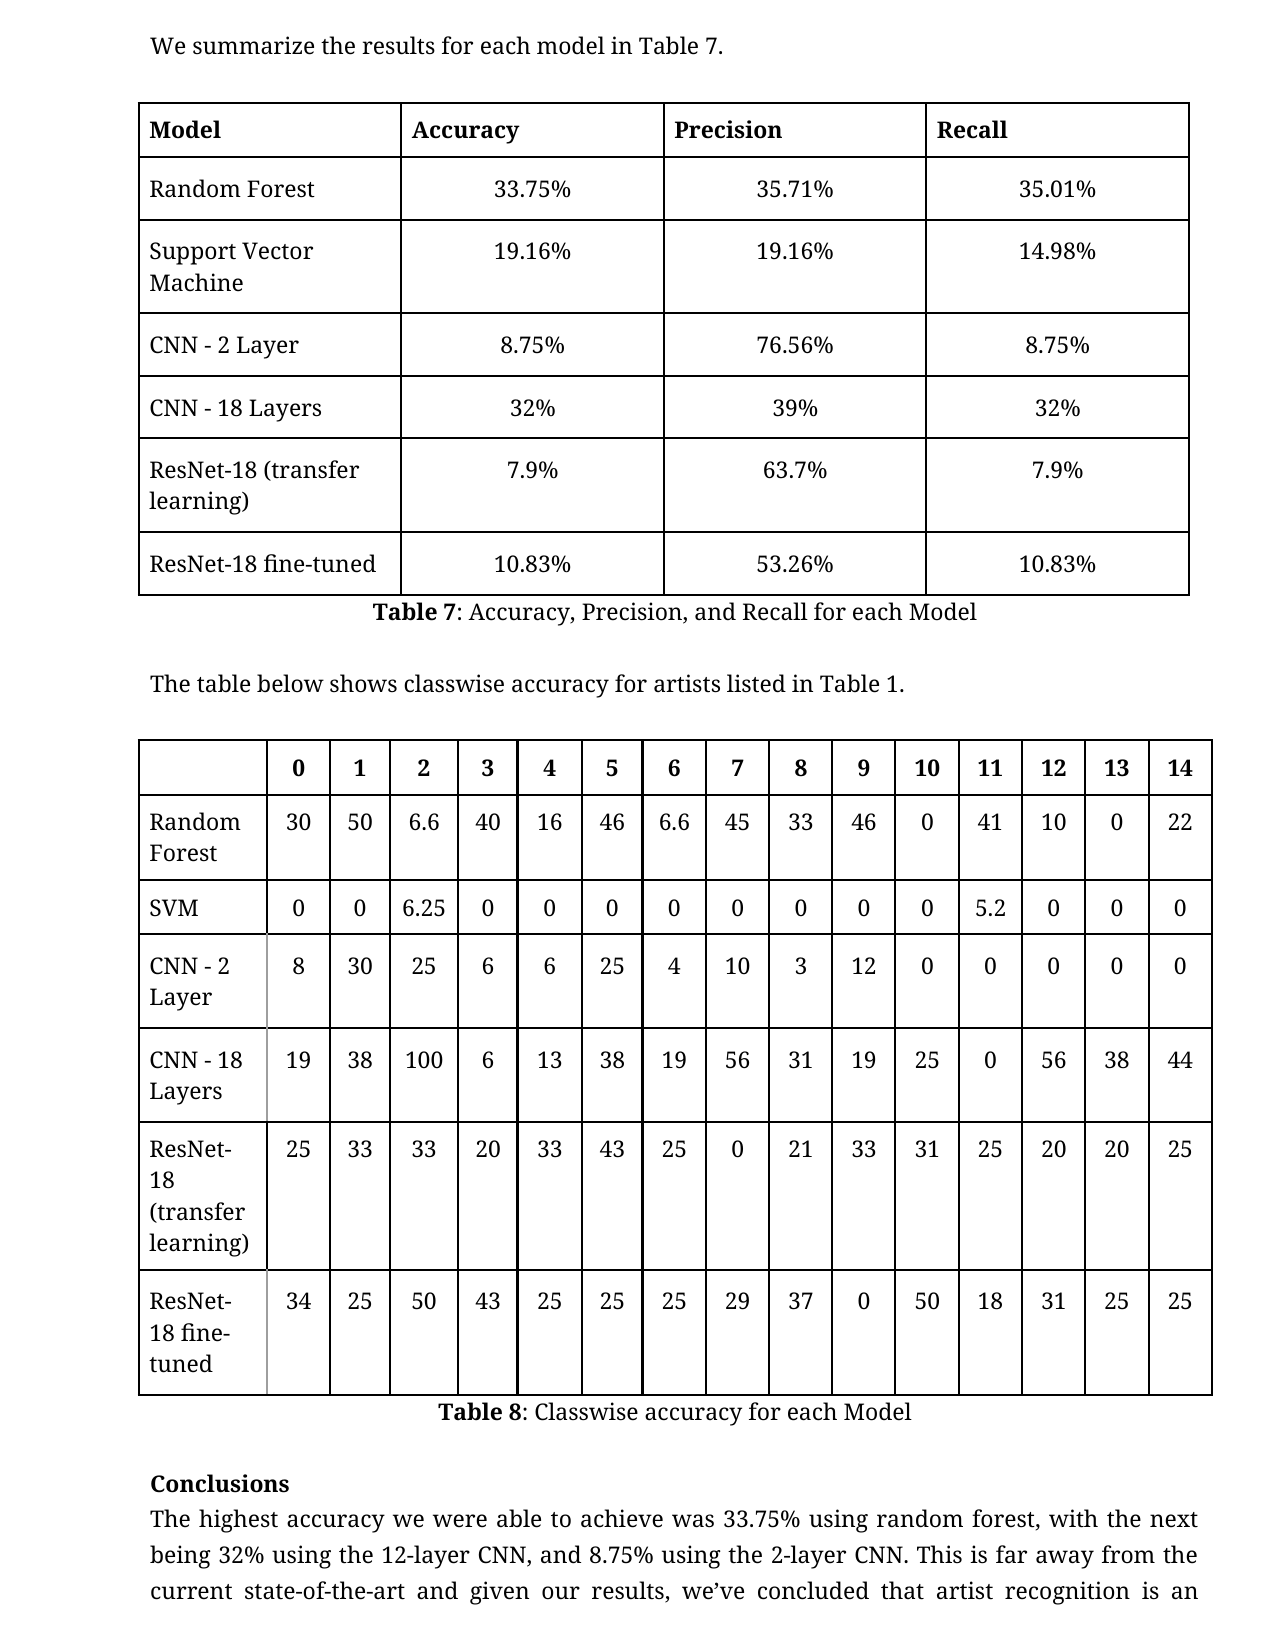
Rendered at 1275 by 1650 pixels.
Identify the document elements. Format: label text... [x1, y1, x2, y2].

table_header 14 [1150, 741, 1211, 793]
table_cell 19 [833, 1029, 894, 1121]
table_cell CNN - 2 Layer [140, 935, 266, 1027]
table_cell 38 [1086, 1029, 1148, 1121]
table_cell 6 [459, 1029, 516, 1121]
table_cell 43 [459, 1271, 516, 1393]
table_cell 19.16% [665, 221, 925, 312]
table_cell ResNet-18 (transfer learning) [140, 439, 400, 531]
table_cell 0 [833, 1271, 894, 1393]
table_cell 33 [770, 796, 831, 879]
table_cell 25 [644, 1271, 705, 1393]
table_header 5 [583, 741, 641, 793]
table_cell 34 [268, 1271, 329, 1393]
table_header 11 [960, 741, 1021, 793]
table_cell 41 [960, 796, 1021, 879]
table_cell 33 [833, 1123, 894, 1268]
table_cell 38 [583, 1029, 641, 1121]
table_cell ResNet-18 fine-tuned [140, 533, 400, 593]
table_cell 0 [960, 1029, 1021, 1121]
table_cell 50 [331, 796, 389, 879]
table_cell Random Forest [140, 796, 266, 879]
table_cell ResNet-18 fine-tuned [140, 1271, 266, 1393]
table_header 7 [707, 741, 768, 793]
table_cell 25 [644, 1123, 705, 1268]
table_header 4 [519, 741, 581, 793]
table_cell 8 [268, 935, 329, 1027]
table_cell 40 [459, 796, 516, 879]
table_cell 56 [707, 1029, 768, 1121]
table_cell 31 [770, 1029, 831, 1121]
text The table below shows classwise accuracy for artists listed in Table 1. [150, 667, 1200, 699]
text We summarize the results for each model in Table 7. [150, 30, 1200, 61]
table_header 13 [1086, 741, 1148, 793]
table_header 3 [459, 741, 516, 793]
table_cell 100 [391, 1029, 457, 1121]
table_cell 0 [770, 881, 831, 933]
table_cell 13 [519, 1029, 581, 1121]
table_cell 33 [331, 1123, 389, 1268]
table_cell 53.26% [665, 533, 925, 593]
table_cell 0 [459, 881, 516, 933]
table_cell 30 [331, 935, 389, 1027]
table_cell 20 [1086, 1123, 1148, 1268]
text Table 7: Accuracy, Precision, and Recall for each Model [150, 596, 1200, 627]
table_header Accuracy [402, 104, 663, 156]
table_cell 0 [519, 881, 581, 933]
table_cell 20 [459, 1123, 516, 1268]
table_cell 39% [665, 377, 925, 437]
table_cell 0 [960, 935, 1021, 1027]
table_cell 10 [1023, 796, 1084, 879]
table_cell 50 [896, 1271, 958, 1393]
table_cell 25 [583, 1271, 641, 1393]
table_header 8 [770, 741, 831, 793]
table_cell 12 [833, 935, 894, 1027]
table_cell 25 [960, 1123, 1021, 1268]
table_cell Random Forest [140, 158, 400, 218]
table_cell 25 [268, 1123, 329, 1268]
table_cell 10.83% [402, 533, 663, 593]
table_cell 31 [896, 1123, 958, 1268]
table_cell 7.9% [927, 439, 1188, 531]
table_cell 20 [1023, 1123, 1084, 1268]
table_cell 16 [519, 796, 581, 879]
table_cell 0 [1023, 881, 1084, 933]
table_cell 6 [459, 935, 516, 1027]
table_header 1 [331, 741, 389, 793]
table_cell 46 [833, 796, 894, 879]
table_cell 31 [1023, 1271, 1084, 1393]
table_cell 0 [707, 1123, 768, 1268]
table_cell 0 [1150, 935, 1211, 1027]
table_cell ResNet-18 (transfer learning) [140, 1123, 266, 1268]
table_cell 0 [1023, 935, 1084, 1027]
table_cell 44 [1150, 1029, 1211, 1121]
table_header Precision [665, 104, 925, 156]
table_cell CNN - 2 Layer [140, 314, 400, 375]
table_header 2 [391, 741, 457, 793]
table_cell 14.98% [927, 221, 1188, 312]
text Conclusions [150, 1467, 1200, 1499]
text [150, 1503, 1200, 1607]
table_cell 43 [583, 1123, 641, 1268]
table_cell 0 [896, 796, 958, 879]
table_cell 45 [707, 796, 768, 879]
text Table 8: Classwise accuracy for each Model [150, 1396, 1200, 1427]
table_cell 5.2 [960, 881, 1021, 933]
table_cell 6.25 [391, 881, 457, 933]
table_cell 0 [1086, 881, 1148, 933]
table_cell Support Vector Machine [140, 221, 400, 312]
table_cell 25 [391, 935, 457, 1027]
table_header [140, 741, 266, 793]
table_cell 4 [644, 935, 705, 1027]
table_cell 32% [402, 377, 663, 437]
table_cell CNN - 18 Layers [140, 1029, 266, 1121]
table_cell 0 [268, 881, 329, 933]
table_header 0 [268, 741, 329, 793]
table_cell SVM [140, 881, 266, 933]
table_cell 8.75% [927, 314, 1188, 375]
table_cell 7.9% [402, 439, 663, 531]
table_cell 25 [519, 1271, 581, 1393]
table_cell 18 [960, 1271, 1021, 1393]
table_cell 0 [896, 935, 958, 1027]
table_cell 19 [268, 1029, 329, 1121]
table_cell 0 [896, 881, 958, 933]
table_cell 3 [770, 935, 831, 1027]
table_cell 38 [331, 1029, 389, 1121]
table_cell 6.6 [391, 796, 457, 879]
table_cell 0 [1150, 881, 1211, 933]
table_cell 19 [644, 1029, 705, 1121]
table_cell 37 [770, 1271, 831, 1393]
table_cell 76.56% [665, 314, 925, 375]
table_cell 33 [519, 1123, 581, 1268]
table_cell 22 [1150, 796, 1211, 879]
table_cell 25 [583, 935, 641, 1027]
table_cell 25 [1150, 1271, 1211, 1393]
table_cell 10 [707, 935, 768, 1027]
table_cell 56 [1023, 1029, 1084, 1121]
table_cell 25 [1150, 1123, 1211, 1268]
table_cell 10.83% [927, 533, 1188, 593]
table_cell CNN - 18 Layers [140, 377, 400, 437]
table_cell 0 [644, 881, 705, 933]
table_header Recall [927, 104, 1188, 156]
table_cell 0 [833, 881, 894, 933]
table_cell 19.16% [402, 221, 663, 312]
table_cell 0 [1086, 796, 1148, 879]
table_header 6 [644, 741, 705, 793]
table_cell 50 [391, 1271, 457, 1393]
table_cell 35.01% [927, 158, 1188, 218]
table_cell 6 [519, 935, 581, 1027]
table_header 10 [896, 741, 958, 793]
table_cell 33 [391, 1123, 457, 1268]
table_cell 0 [583, 881, 641, 933]
table_cell 35.71% [665, 158, 925, 218]
table_cell 30 [268, 796, 329, 879]
table_cell 29 [707, 1271, 768, 1393]
table_header Model [140, 104, 400, 156]
table_cell 21 [770, 1123, 831, 1268]
table_cell 25 [1086, 1271, 1148, 1393]
table_cell 0 [331, 881, 389, 933]
table_cell 8.75% [402, 314, 663, 375]
table_cell 32% [927, 377, 1188, 437]
table_cell 25 [331, 1271, 389, 1393]
table_header 12 [1023, 741, 1084, 793]
table_cell 0 [707, 881, 768, 933]
table_cell 6.6 [644, 796, 705, 879]
table_cell 33.75% [402, 158, 663, 218]
table_cell 25 [896, 1029, 958, 1121]
table_cell 46 [583, 796, 641, 879]
table_cell 63.7% [665, 439, 925, 531]
table_header 9 [833, 741, 894, 793]
table_cell 0 [1086, 935, 1148, 1027]
